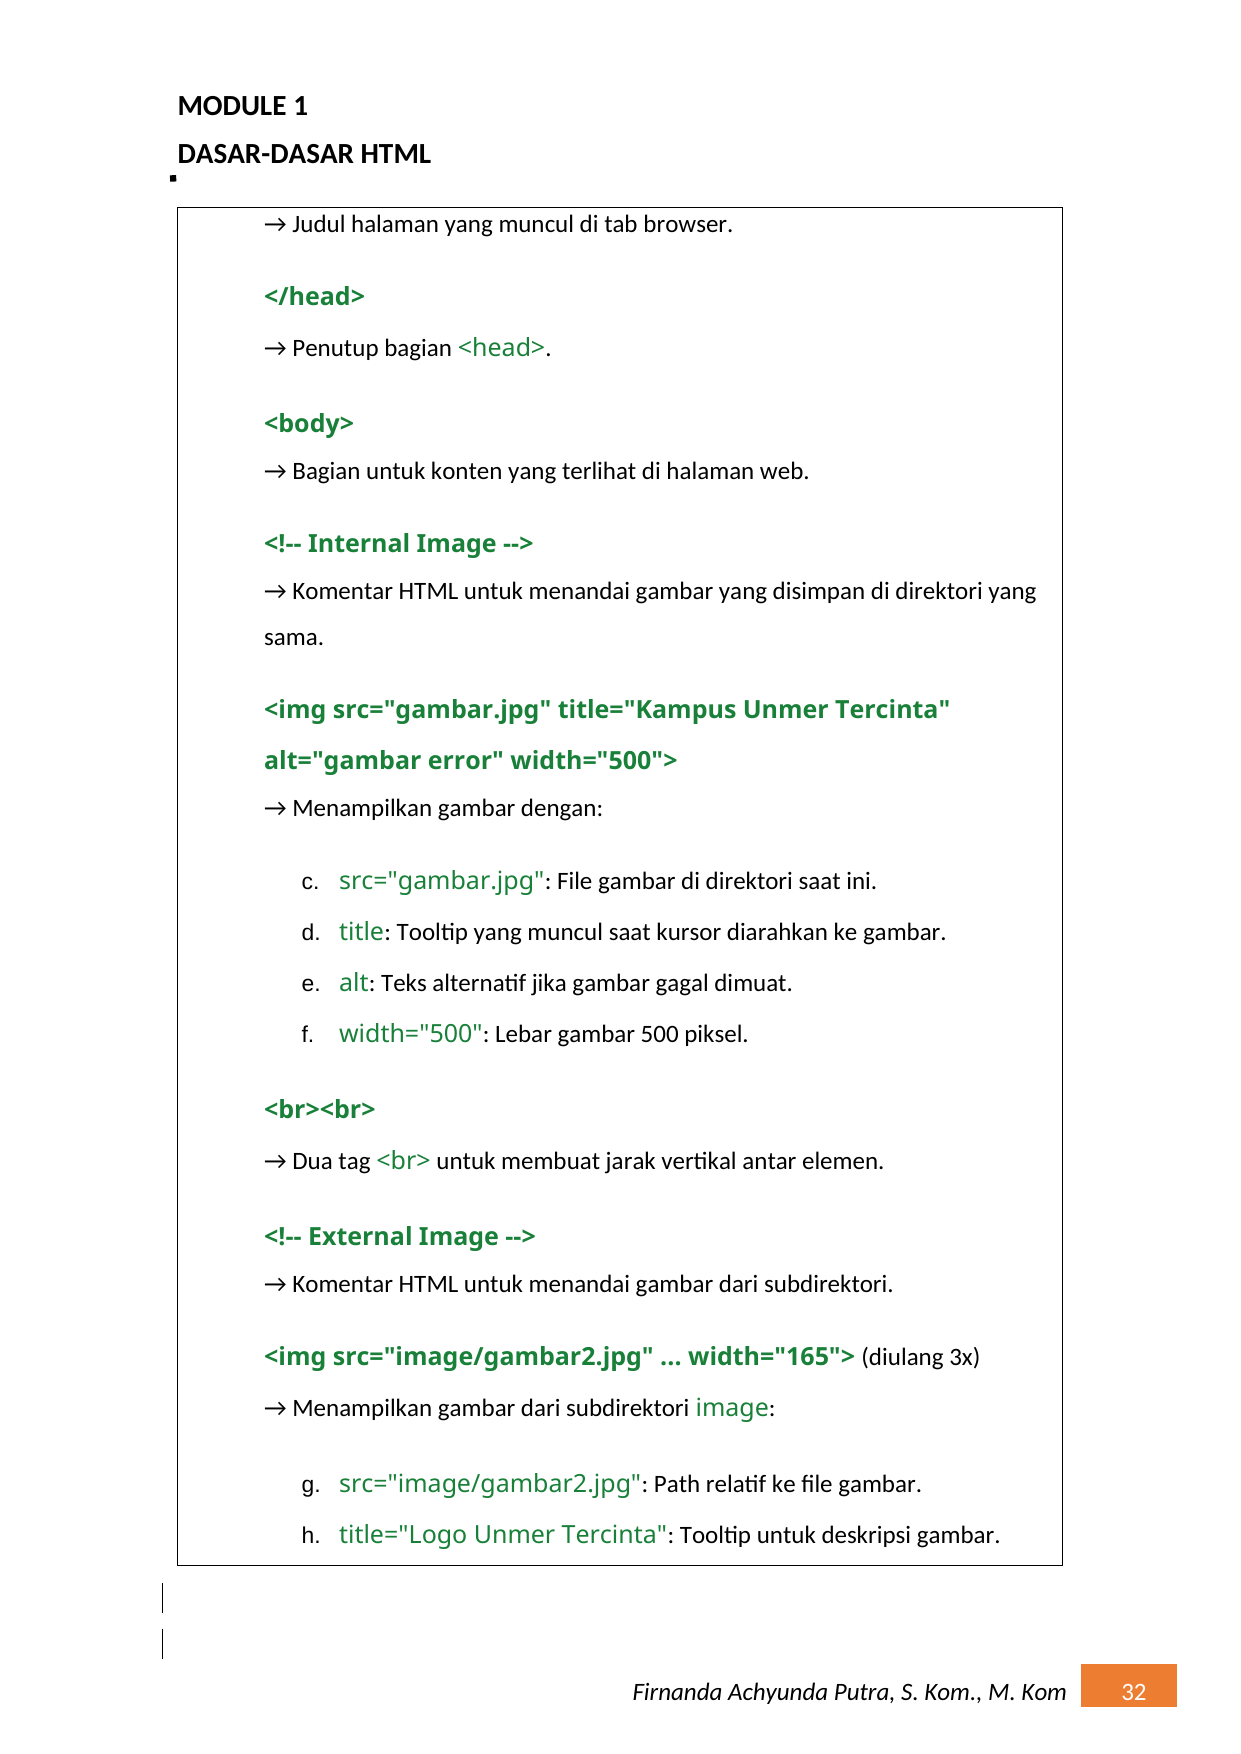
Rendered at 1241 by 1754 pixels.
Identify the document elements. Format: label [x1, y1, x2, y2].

table_header [178, 208, 1062, 1565]
